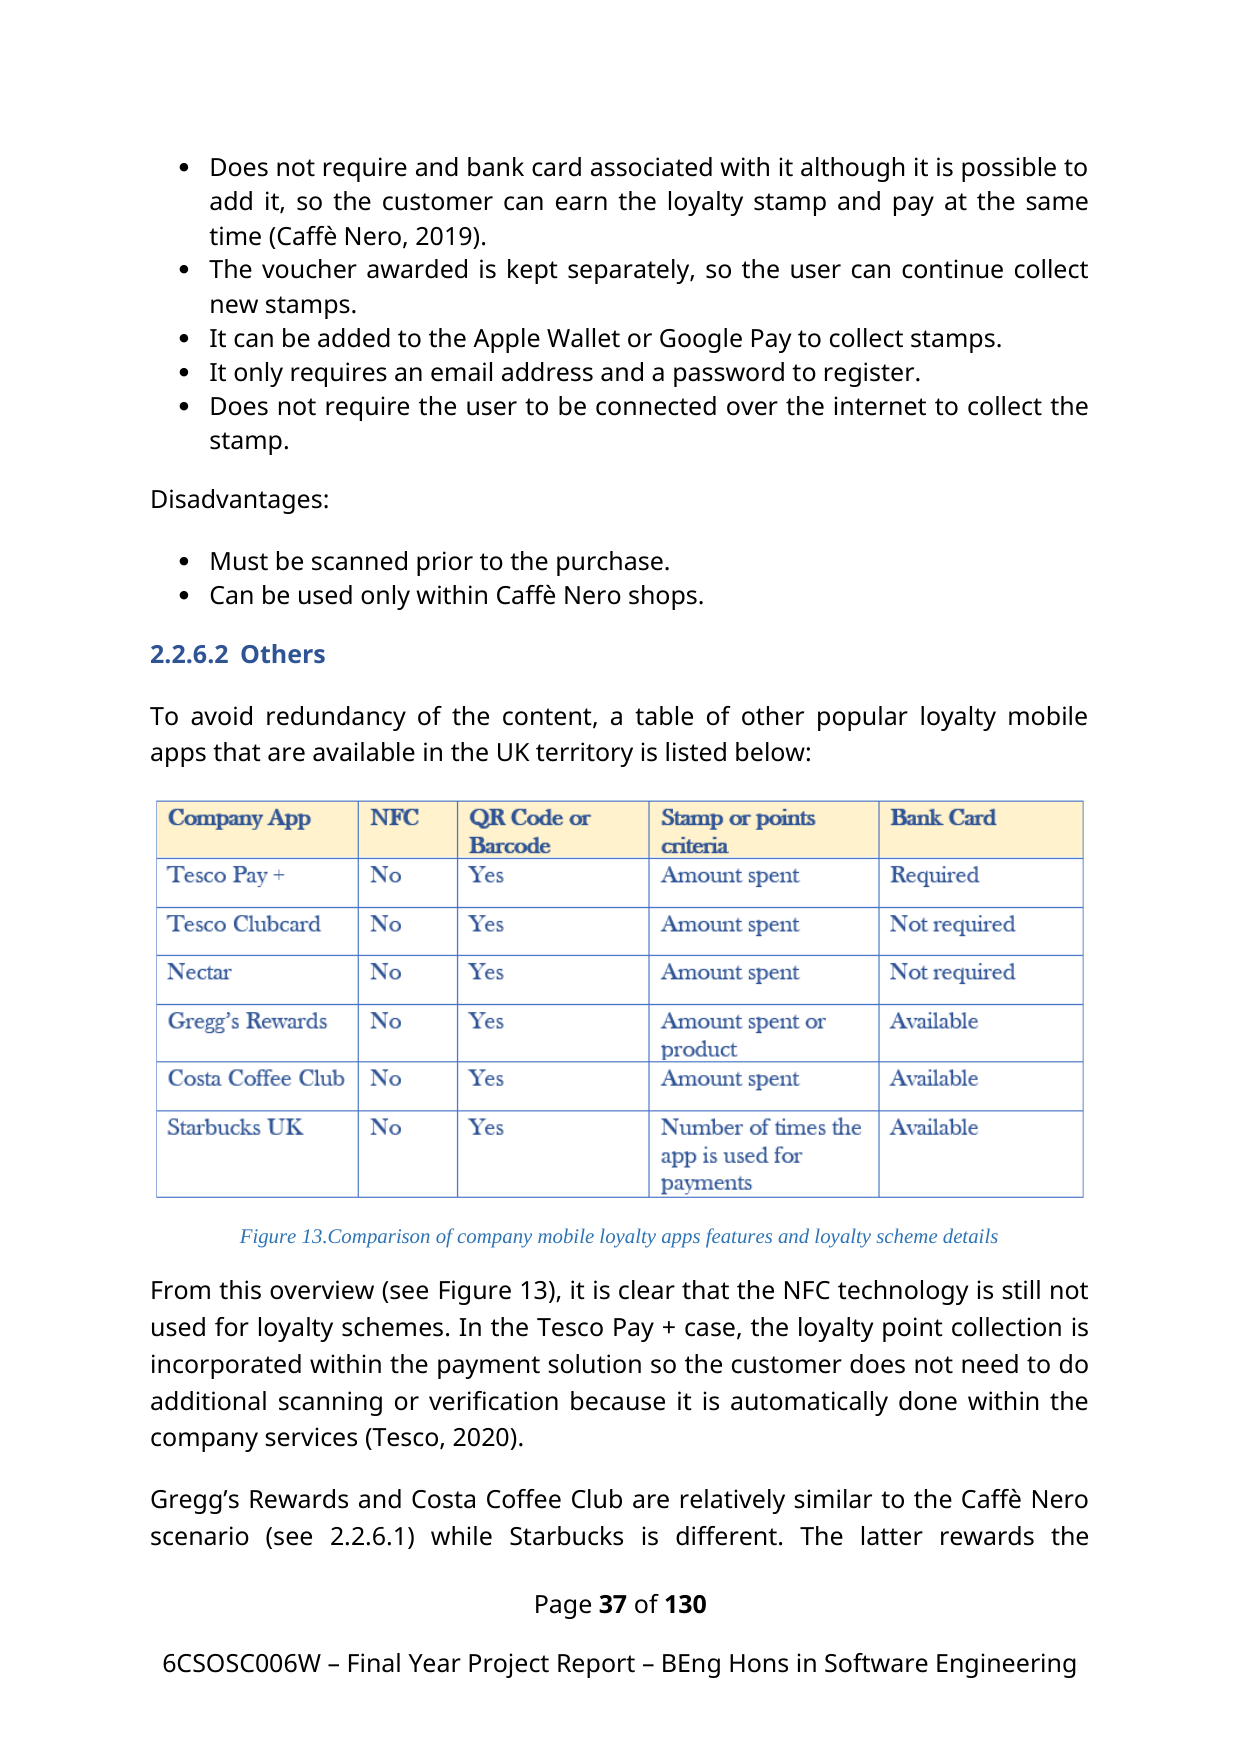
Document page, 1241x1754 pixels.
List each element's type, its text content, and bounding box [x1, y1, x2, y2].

list It can be added to the Apple Wallet or Google Pay to collect stamps. [179, 320, 1090, 354]
text Disadvantages: [150, 482, 1090, 516]
list The voucher awarded is kept separately, so the user can continue collect new stamps. [179, 252, 1090, 320]
list It only requires an email address and a password to register. [179, 354, 1090, 388]
list Does not require the user to be connected over the internet to collect the stamp. [179, 388, 1090, 457]
list Can be used only within Caffè Nero shops. [179, 577, 1090, 611]
subtitle Others [150, 636, 1090, 671]
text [150, 1482, 1090, 1552]
list Does not require and bank card associated with it although it is possible to add it, so the customer can earn the loyalty stamp and pay at the same time . [179, 150, 1090, 252]
picture [156, 796, 1084, 1199]
text To avoid redundancy of the content, a table of other popular loyalty mobile apps that are available in the UK territory is listed below: [150, 698, 1090, 769]
text From this overview (see Figure 13), it is clear that the NFC technology is still not used for loyalty schemes. In the Tesco Pay + case, the loyalty point collection is incorporated within the payment solution so the customer does not need to do additional scanning or verification because it is automatically done within the company services . [150, 1273, 1090, 1454]
list Must be scanned prior to the purchase. [179, 543, 1090, 577]
text Figure .Comparison of company mobile loyalty apps features and loyalty scheme details [150, 1224, 1090, 1248]
